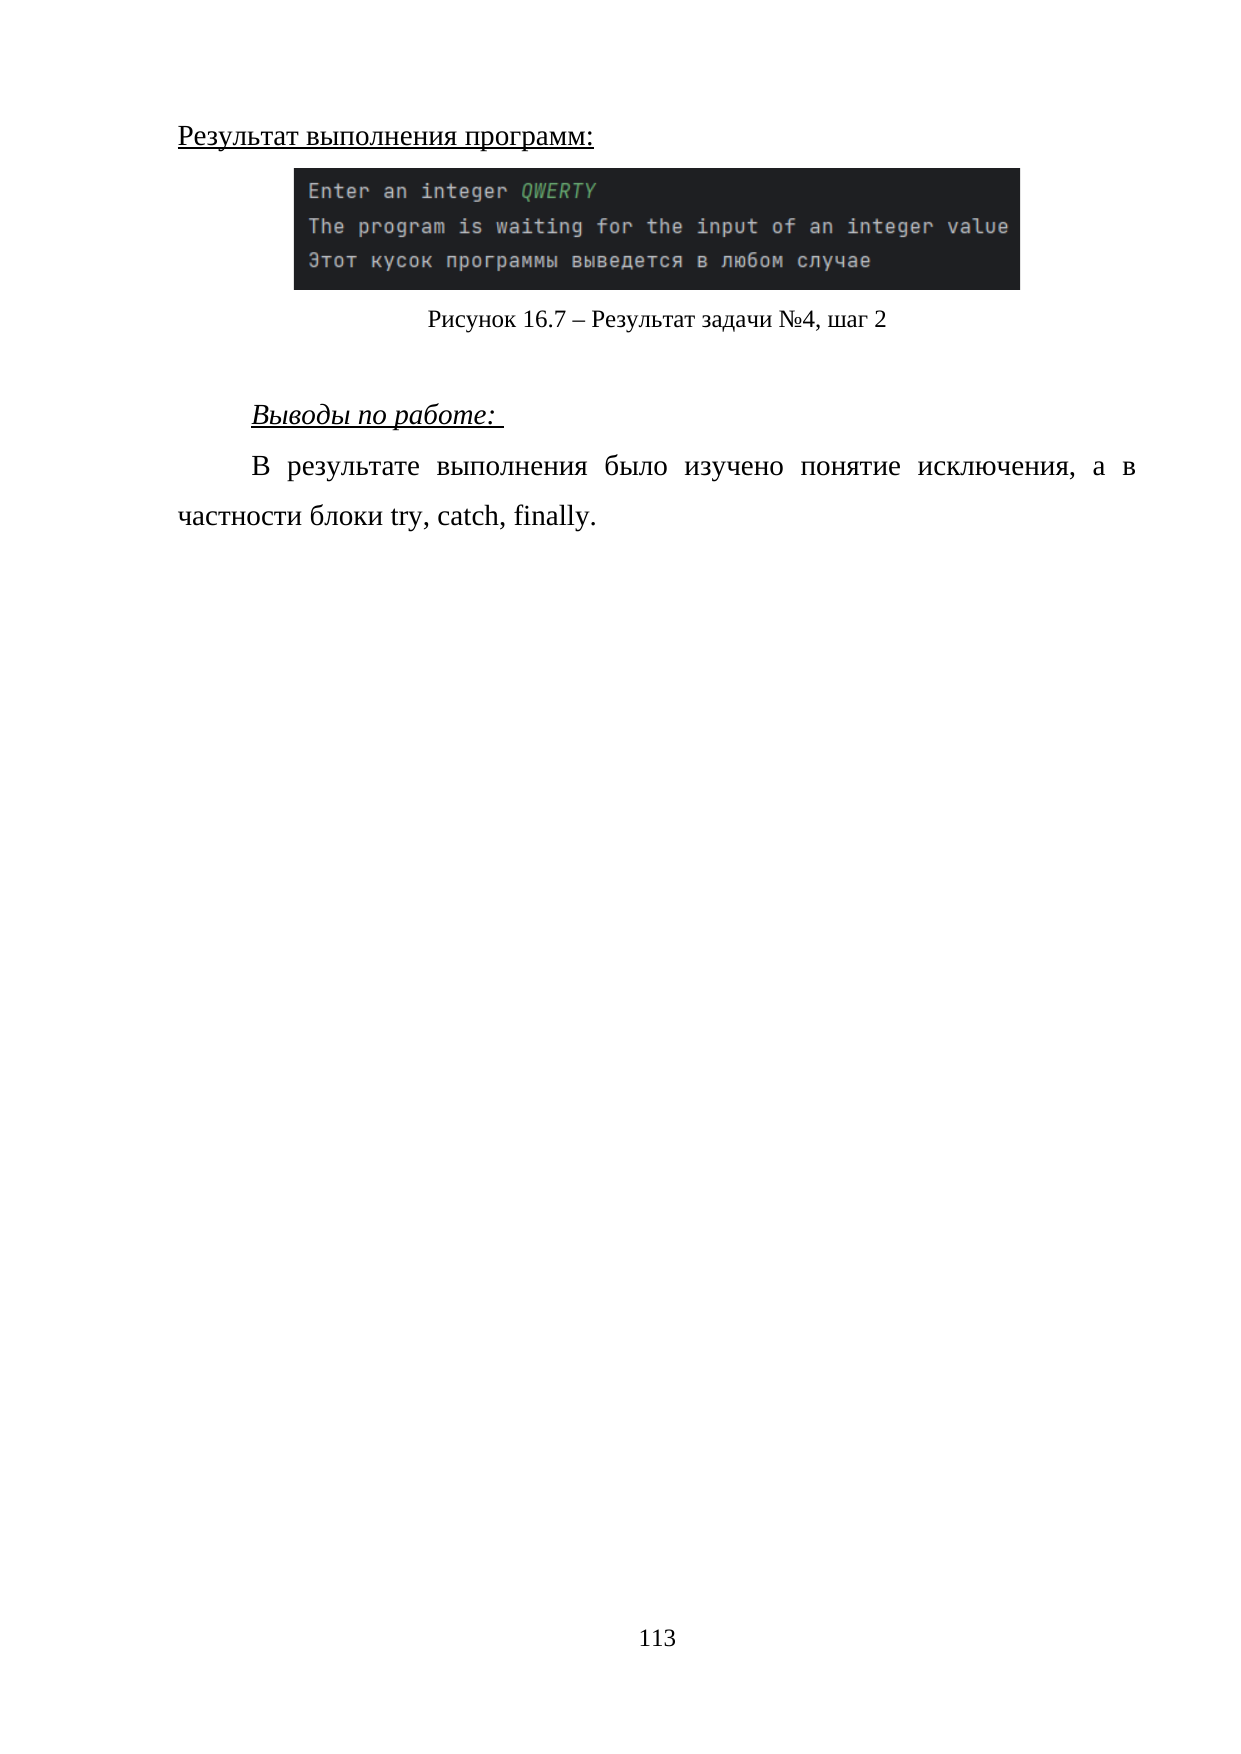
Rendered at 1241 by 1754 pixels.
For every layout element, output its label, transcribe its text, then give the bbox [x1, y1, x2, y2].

text В результате выполнения было изучено понятие исключения, а в частности блоки try, catch, finally. [177, 448, 1137, 532]
text Рисунок 16.7 – Результат задачи №4, шаг 2 [177, 304, 1137, 333]
picture [293, 168, 1021, 290]
text Результат выполнения программ: [177, 118, 1137, 152]
text Выводы по работе: [177, 397, 1137, 431]
